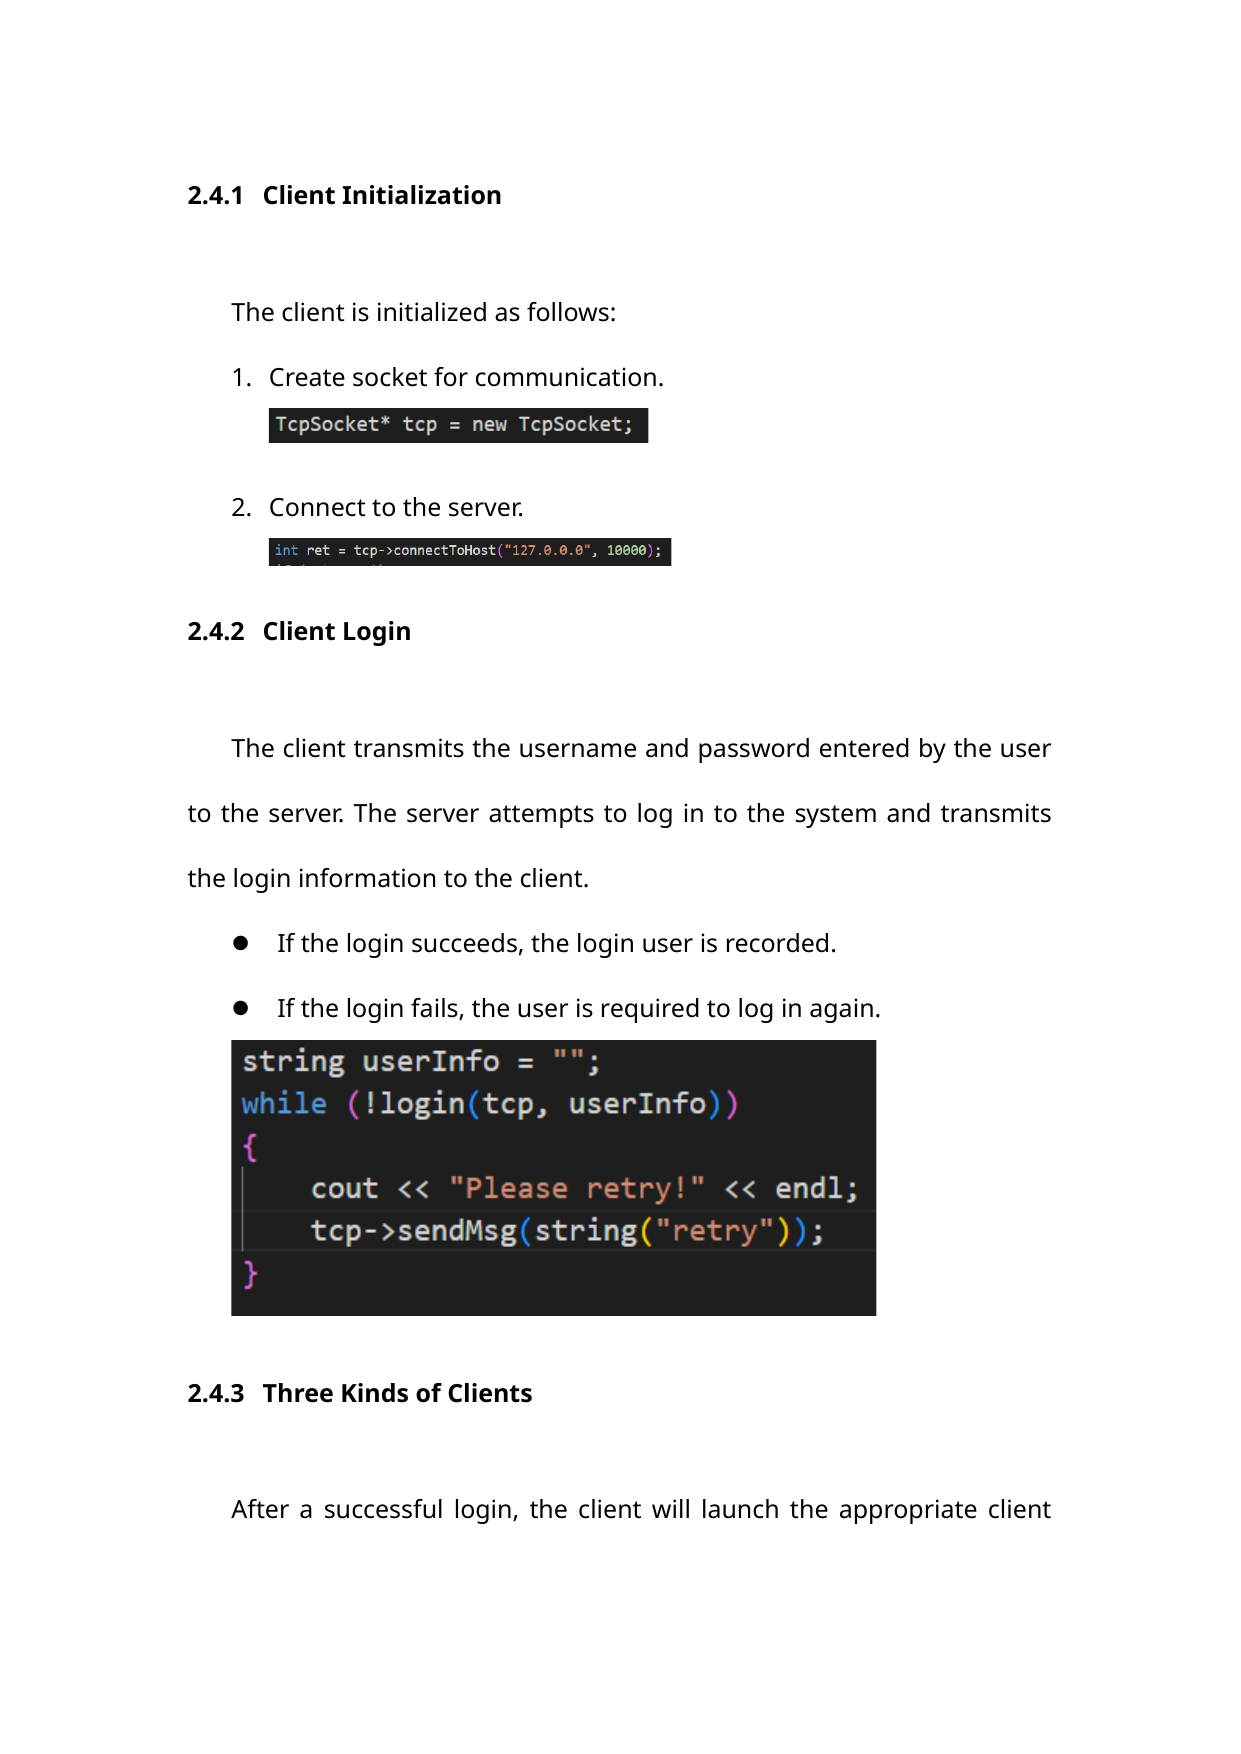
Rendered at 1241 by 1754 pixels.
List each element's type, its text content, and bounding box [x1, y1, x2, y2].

subtitle Three Kinds of Clients [187, 1360, 1053, 1425]
list If the login fails, the user is required to log in again. [231, 975, 1053, 1040]
list Create socket for communication. [231, 344, 1053, 409]
picture [268, 538, 672, 566]
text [187, 1477, 1053, 1542]
picture [231, 1040, 877, 1316]
text The client transmits the username and password entered by the user to the server. The server attempts to log in to the system and transmits the login information to the client. [187, 715, 1053, 910]
list Connect to the server. [231, 474, 1053, 539]
text The client is initialized as follows: [231, 279, 1053, 344]
picture [268, 408, 649, 443]
list If the login succeeds, the login user is recorded. [231, 910, 1053, 975]
subtitle Client Initialization [187, 162, 1053, 227]
subtitle Client Login [187, 598, 1053, 663]
